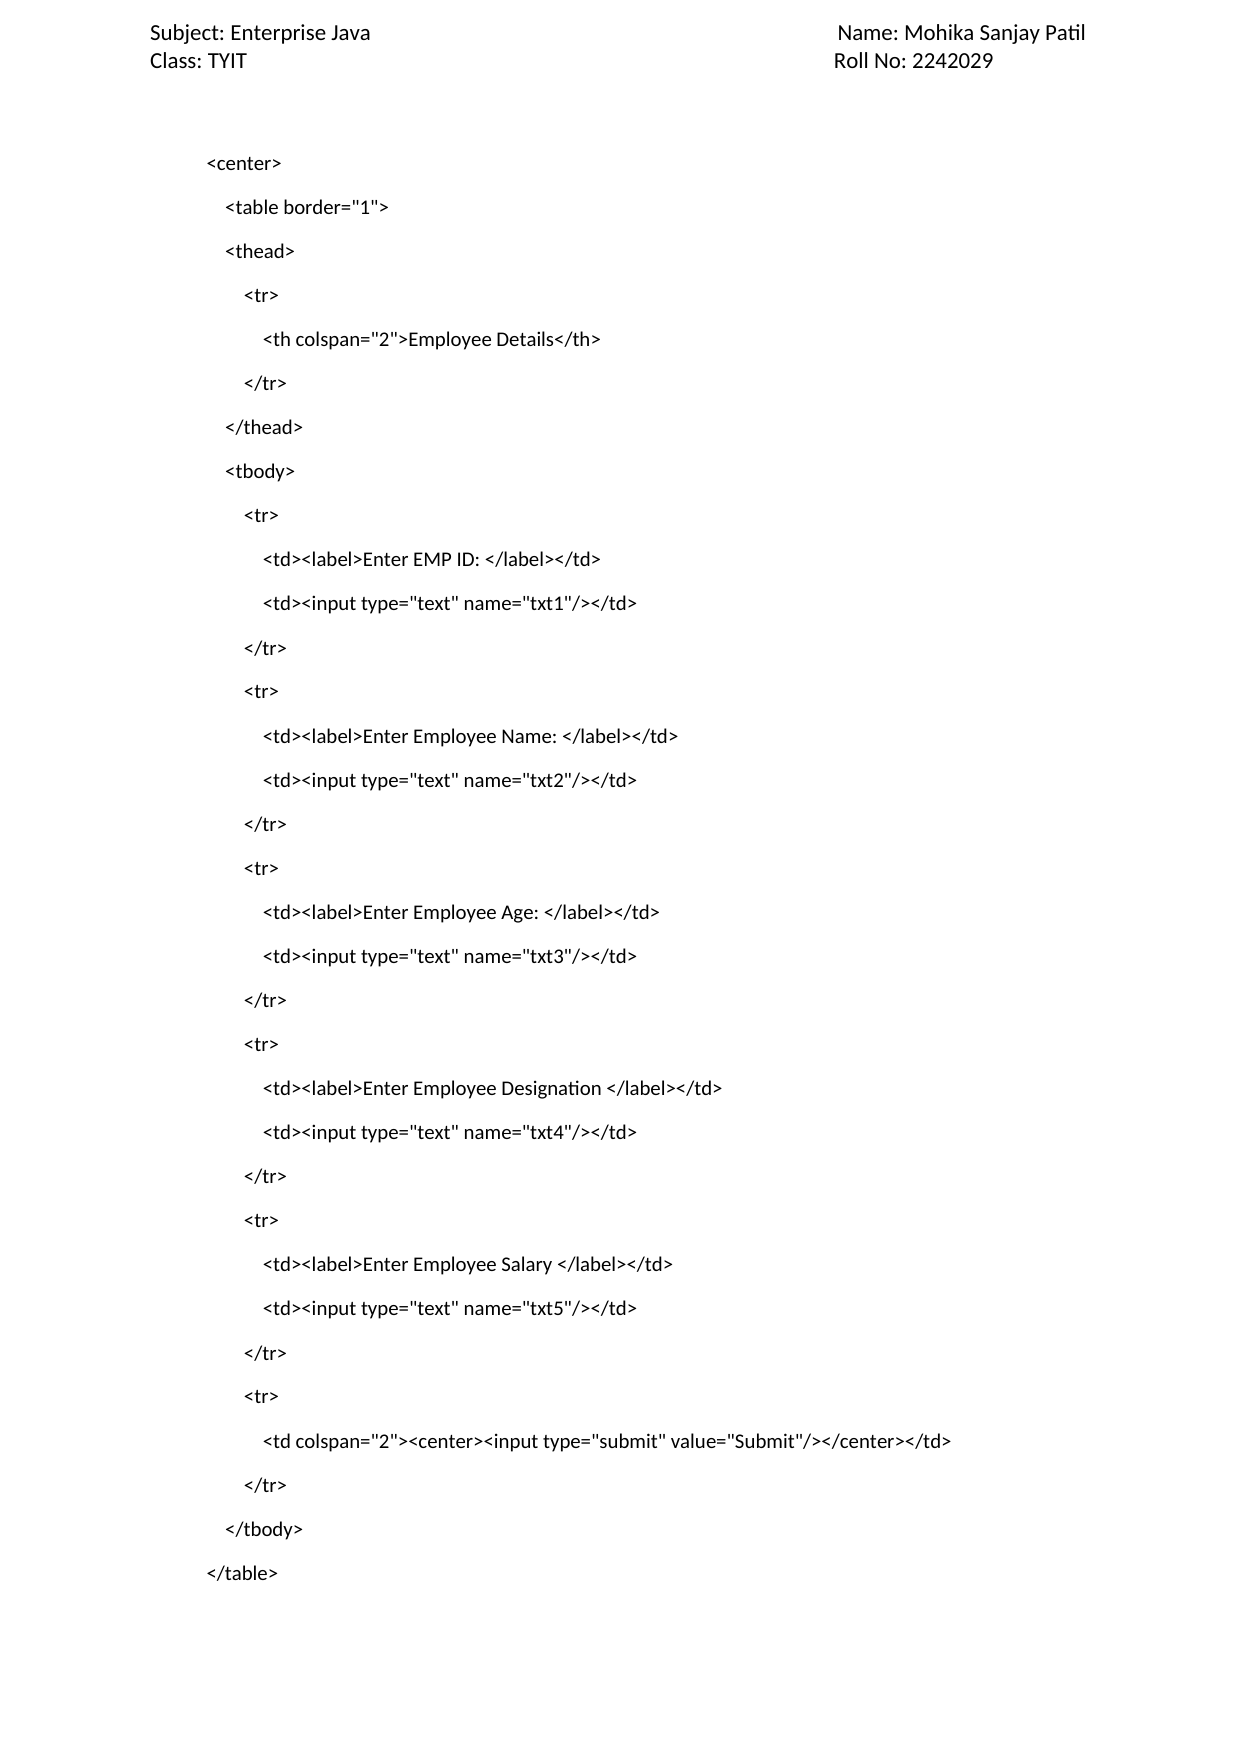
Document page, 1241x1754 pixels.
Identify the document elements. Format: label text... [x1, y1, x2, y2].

text <tr> [150, 1207, 1090, 1233]
text <table border="1"> [150, 194, 1090, 219]
text </tr> [150, 370, 1090, 396]
text </tbody> [150, 1516, 1090, 1541]
text </tr> [150, 1340, 1090, 1365]
text <td colspan="2"><center><input type="submit" value="Submit"/></center></td> [150, 1428, 1090, 1453]
text </tr> [150, 635, 1090, 660]
text <center> [150, 150, 1090, 175]
text <td><input type="text" name="txt2"/></td> [150, 767, 1090, 792]
text <tr> [150, 855, 1090, 880]
text <thead> [150, 238, 1090, 263]
text <tr> [150, 1384, 1090, 1409]
text </tr> [150, 1163, 1090, 1189]
text <td><input type="text" name="txt1"/></td> [150, 591, 1090, 616]
text <td><input type="text" name="txt3"/></td> [150, 943, 1090, 968]
text <td><label>Enter Employee Name: </label></td> [150, 723, 1090, 748]
text <th colspan="2">Employee Details</th> [150, 326, 1090, 352]
text <td><input type="text" name="txt5"/></td> [150, 1296, 1090, 1321]
text <tr> [150, 282, 1090, 308]
text <tbody> [150, 458, 1090, 484]
text <tr> [150, 679, 1090, 704]
text <td><label>Enter Employee Age: </label></td> [150, 899, 1090, 924]
text </table> [150, 1560, 1090, 1585]
text <td><label>Enter Employee Designation </label></td> [150, 1075, 1090, 1101]
text </tr> [150, 1472, 1090, 1497]
text <td><label>Enter EMP ID: </label></td> [150, 547, 1090, 572]
text <td><input type="text" name="txt4"/></td> [150, 1119, 1090, 1145]
text <td><label>Enter Employee Salary </label></td> [150, 1252, 1090, 1277]
text <tr> [150, 1031, 1090, 1057]
text </thead> [150, 414, 1090, 440]
text </tr> [150, 987, 1090, 1013]
text </tr> [150, 811, 1090, 836]
text <tr> [150, 502, 1090, 528]
